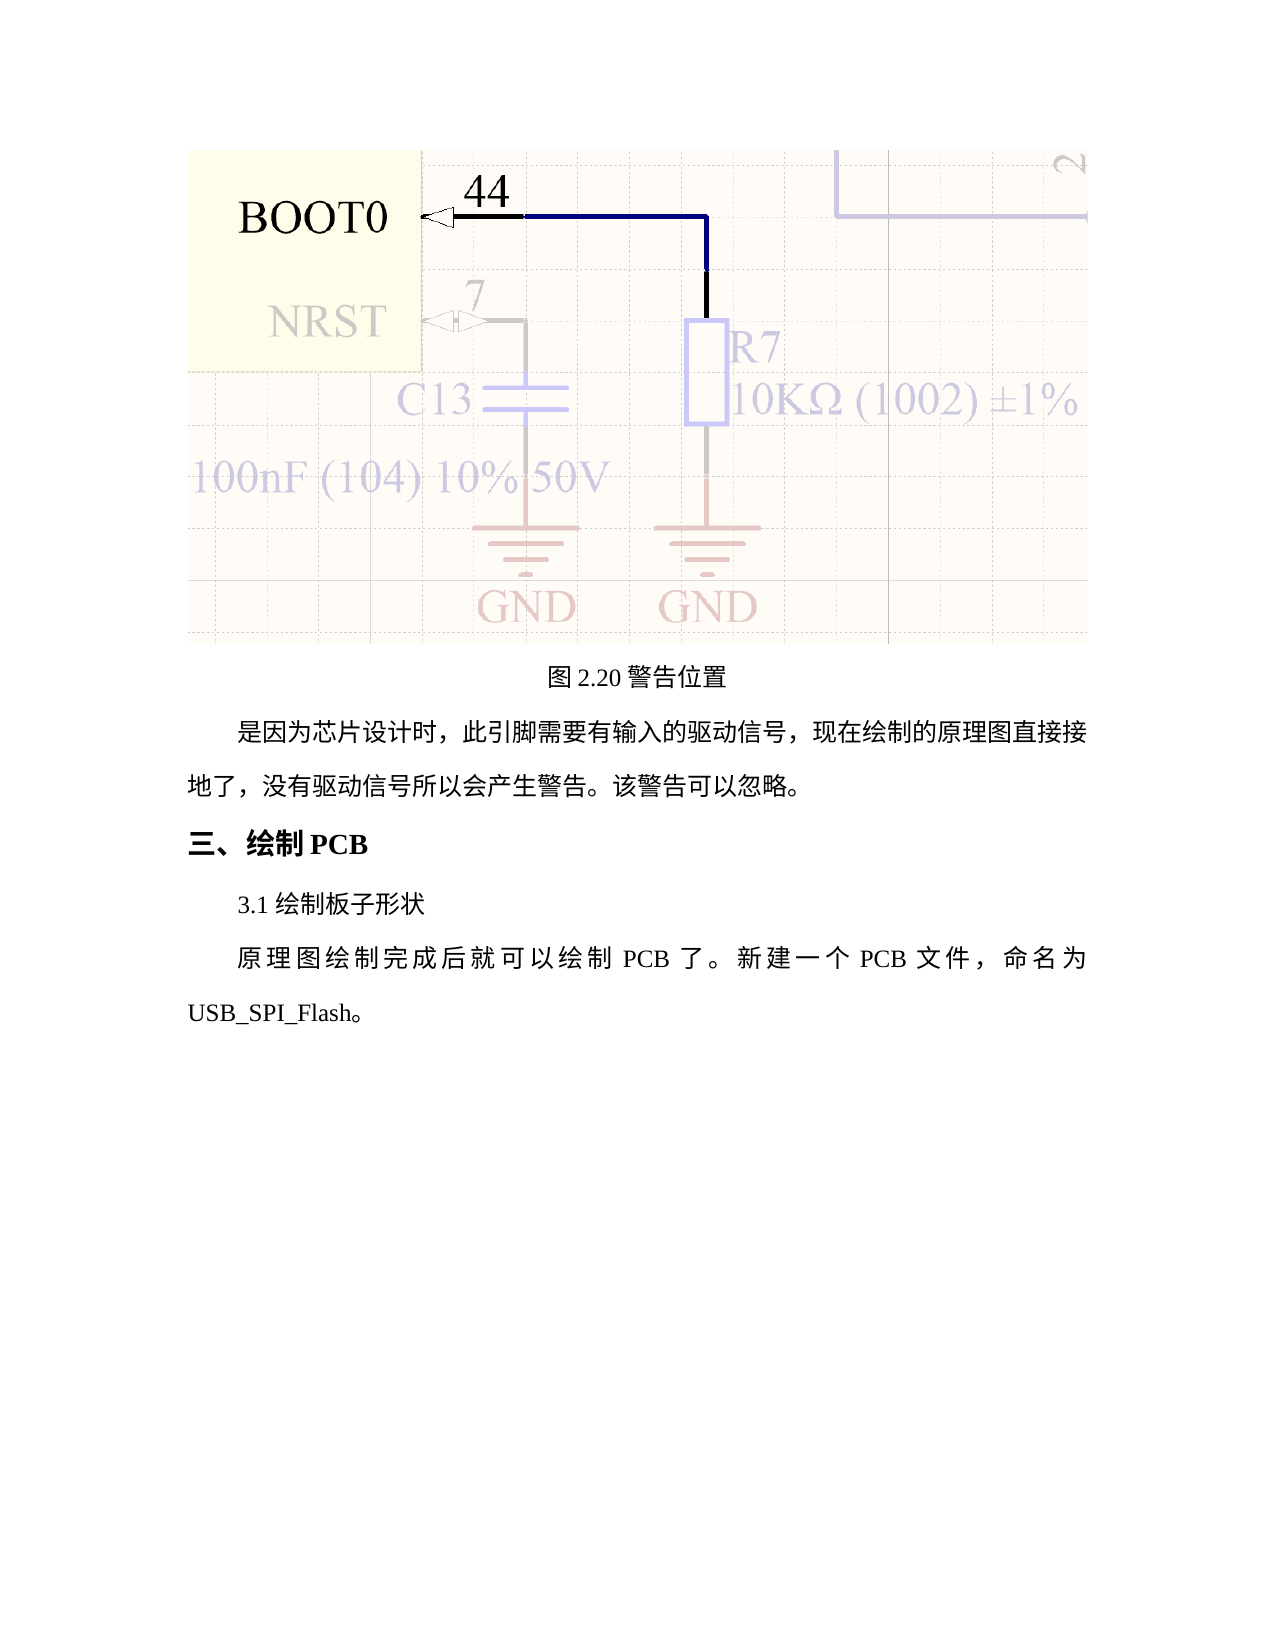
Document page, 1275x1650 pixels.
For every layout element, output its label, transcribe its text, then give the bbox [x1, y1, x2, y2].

picture [187, 150, 1088, 644]
text 原理图绘制完成后就可以绘制PCB了。新建一个PCB文件，命名为USB_SPI_Flash。 [187, 938, 1087, 1029]
subtitle 三、绘制PCB [187, 821, 1087, 863]
subtitle 3.1 绘制板子形状 [187, 884, 1087, 920]
text 是因为芯片设计时，此引脚需要有输入的驱动信号，现在绘制的原理图直接接地了，没有驱动信号所以会产生警告。该警告可以忽略。 [187, 712, 1087, 803]
text 图2.20 警告位置 [187, 658, 1087, 694]
